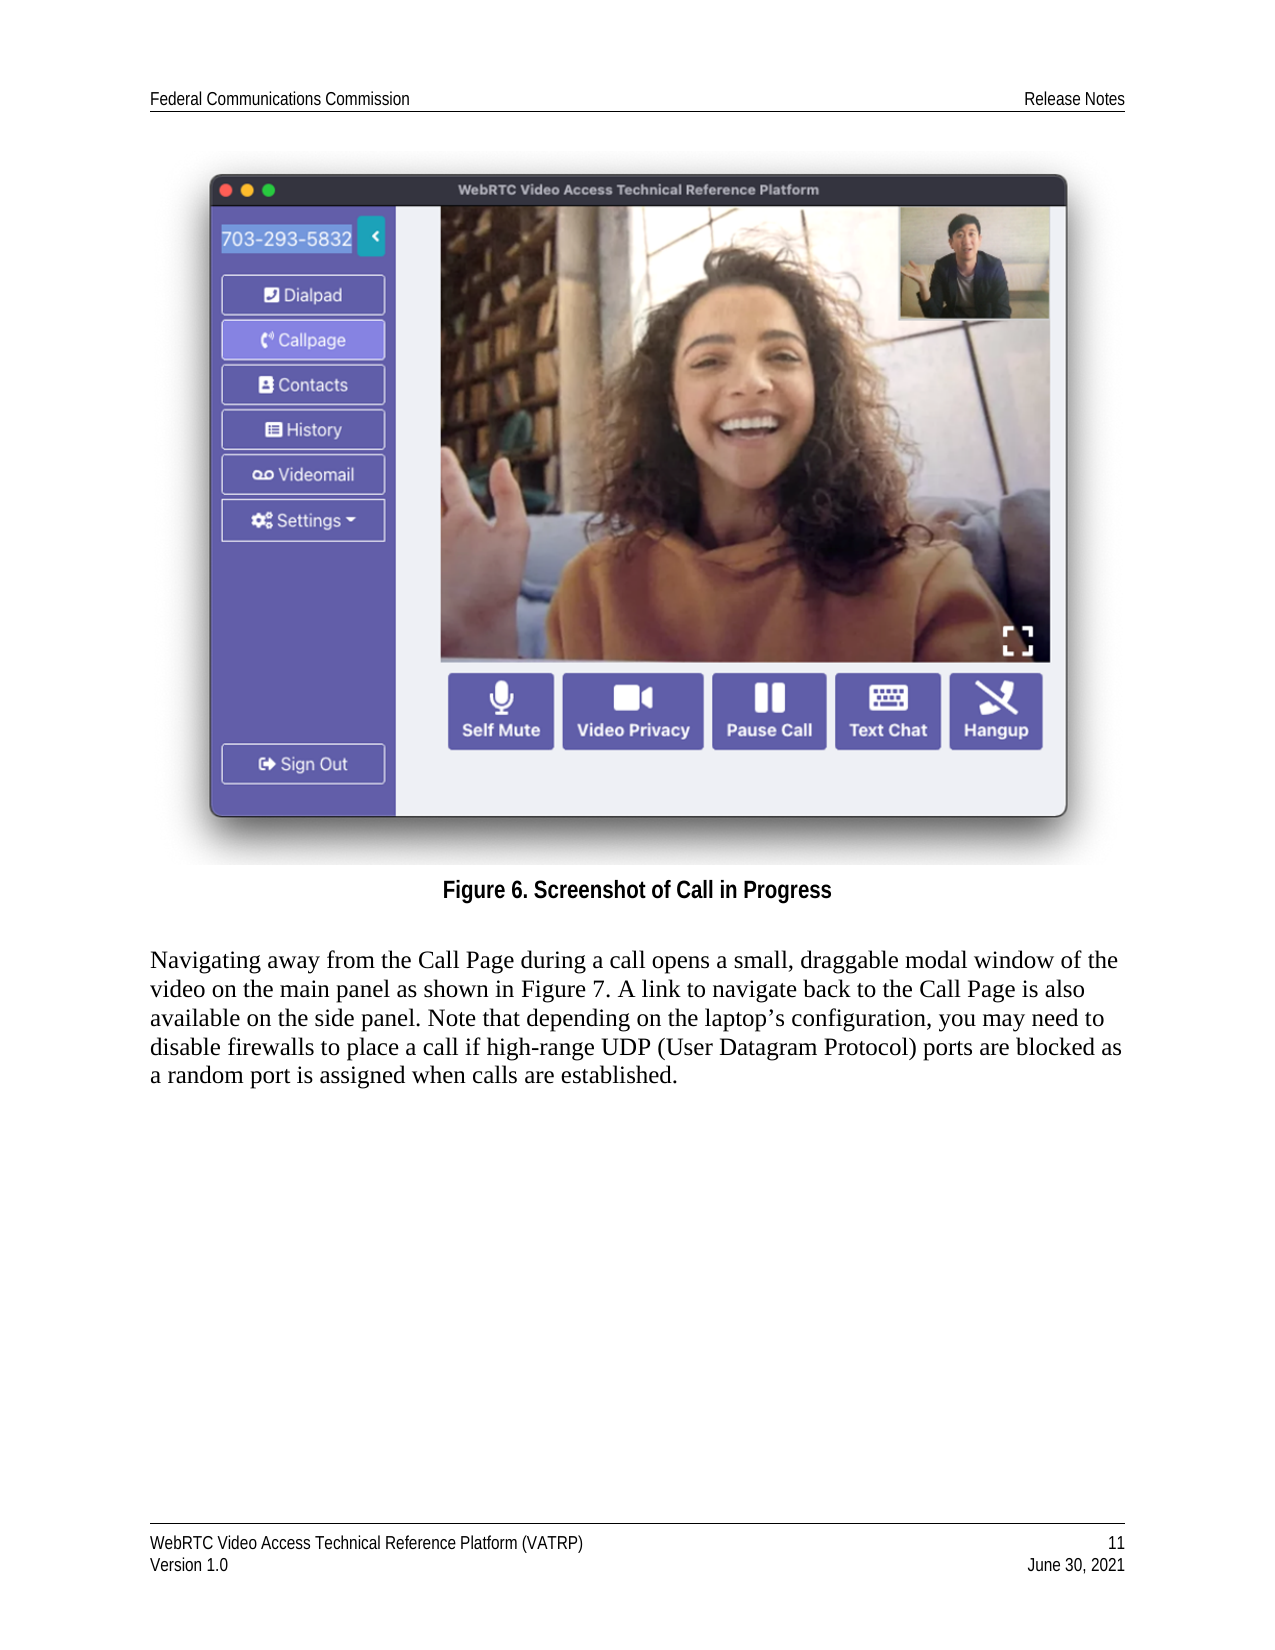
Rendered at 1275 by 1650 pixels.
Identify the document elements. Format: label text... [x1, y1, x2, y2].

text Figure 6. Screenshot of Call in Progress [150, 875, 1125, 904]
text Navigating away from the Call Page during a call opens a small, draggable modal window of the video on the main panel as shown in Figure 7. A link to navigate back to the Call Page is also available on the side panel. Note that depending on the laptop’s configuration, you may need to disable firewalls to place a call if high-range UDP (User Datagram Protocol) ports are blocked as a random port is assigned when calls are established. [150, 945, 1125, 1089]
